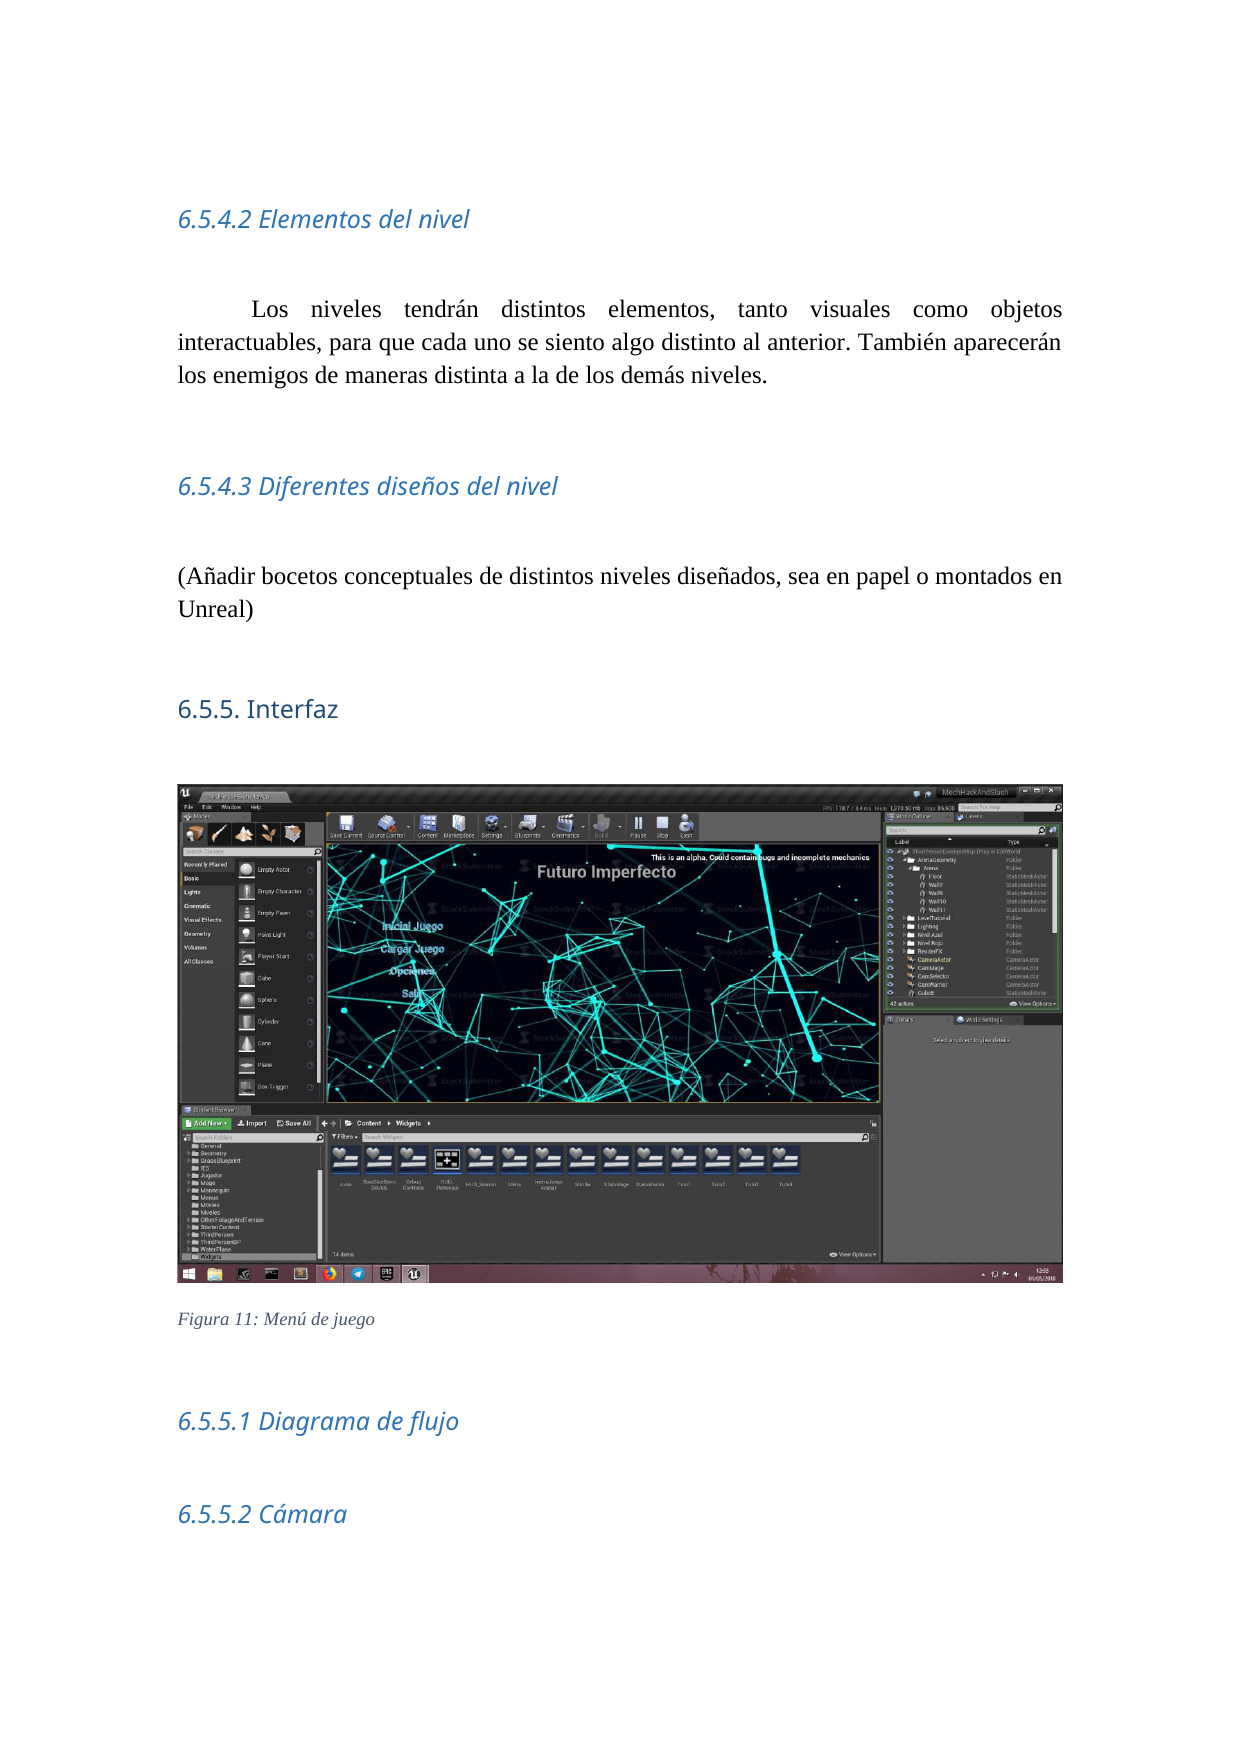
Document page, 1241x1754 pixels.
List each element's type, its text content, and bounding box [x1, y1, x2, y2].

subtitle 6.5.5.1 Diagrama de flujo [177, 1404, 1063, 1438]
text Los niveles tendrán distintos elementos, tanto visuales como objetos interactuables, para que cada uno se siento algo distinto al anterior. También aparecerán los enemigos de maneras distinta a la de los demás niveles. [177, 294, 1063, 389]
picture [177, 784, 1063, 1283]
subtitle 6.5.4.2 Elementos del nivel [177, 201, 1063, 236]
text (Añadir bocetos conceptuales de distintos niveles diseñados, sea en papel o montados en Unreal) [177, 561, 1063, 623]
subtitle 6.5.5. Interfaz [177, 691, 1063, 726]
subtitle 6.5.4.3 Diferentes diseños del nivel [177, 468, 1063, 502]
subtitle 6.5.5.2 Cámara [177, 1497, 1063, 1531]
